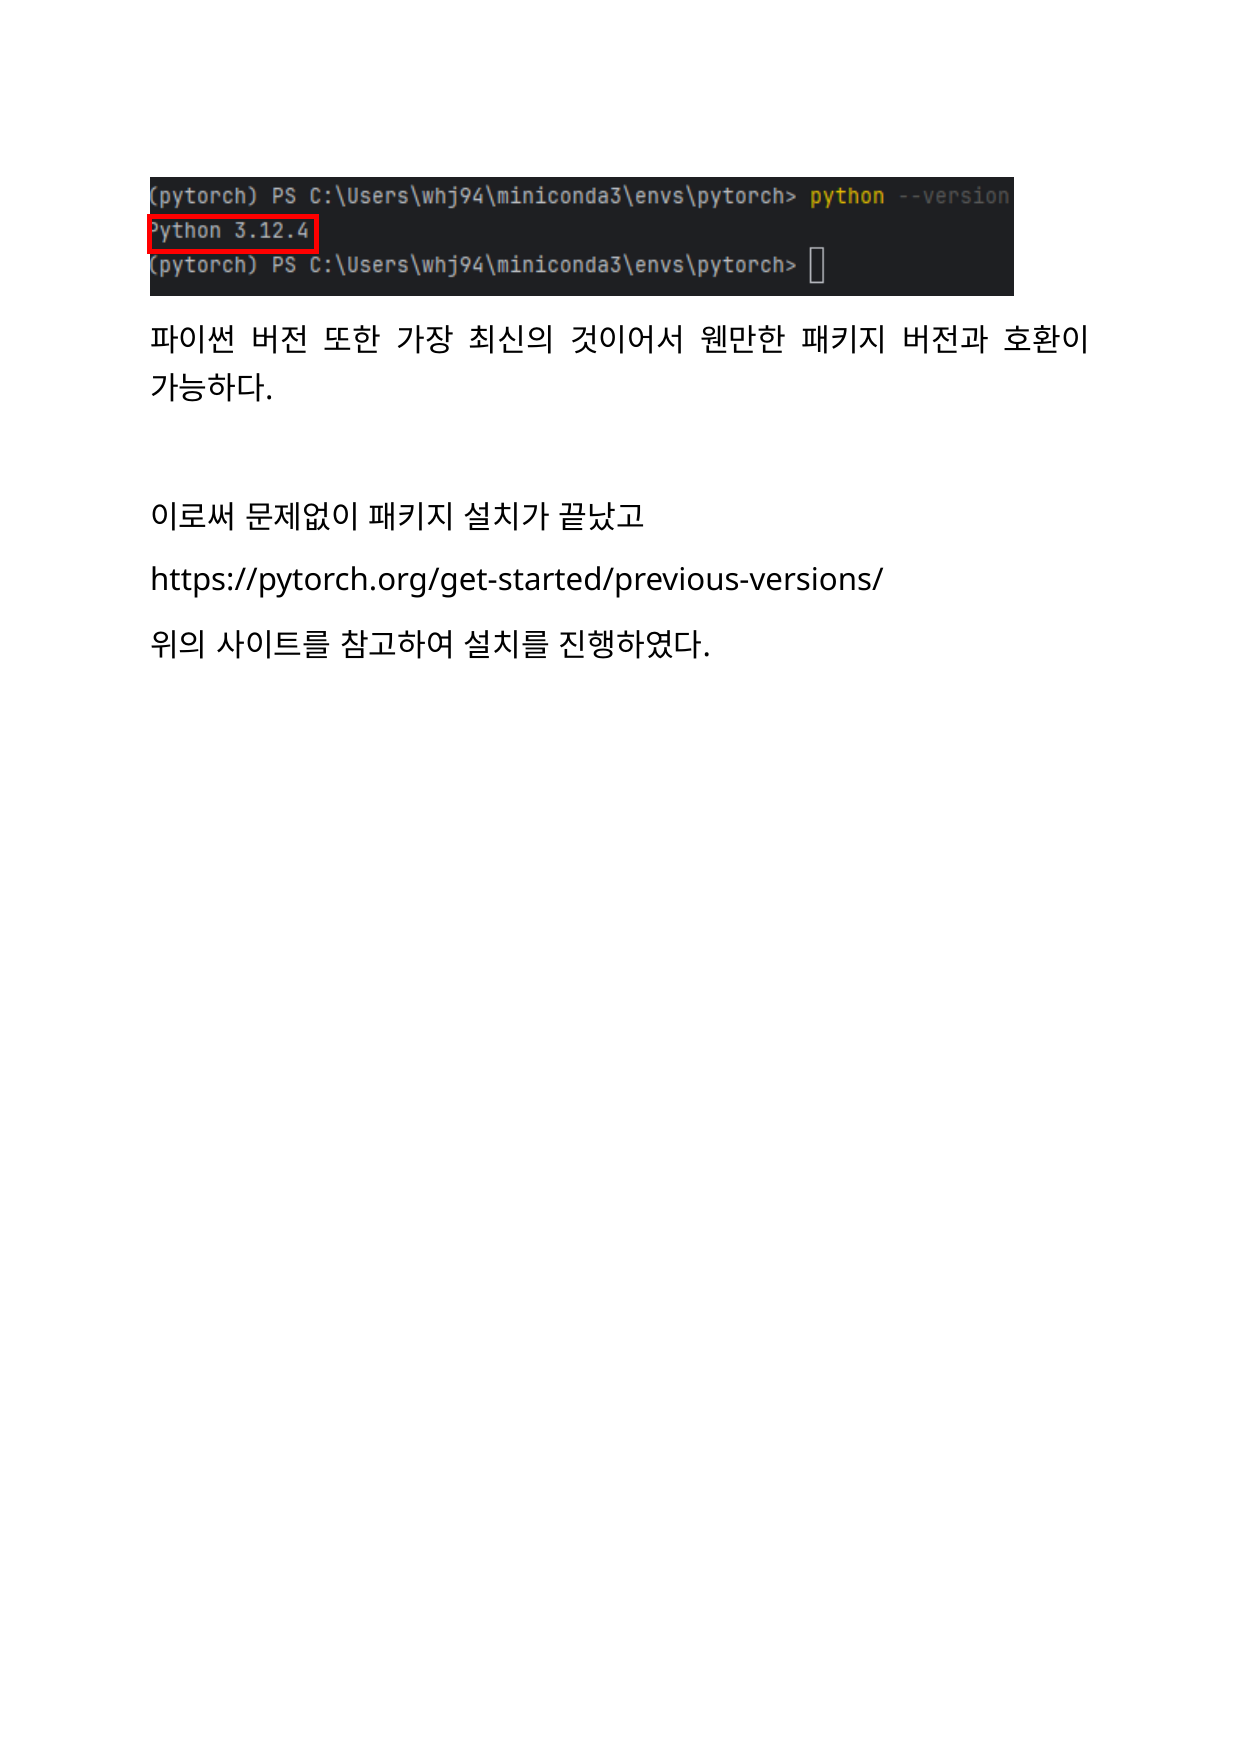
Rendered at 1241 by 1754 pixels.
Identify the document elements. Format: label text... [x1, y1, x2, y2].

text 이로써 문제없이 패키지 설치가 끝났고 [150, 492, 1090, 537]
picture [150, 177, 1014, 296]
text 위의 사이트를 참고하여 설치를 진행하였다. [150, 620, 1090, 665]
text https://pytorch.org/get-started/previous-versions/ [150, 557, 1090, 600]
text 파이썬 버전 또한 가장 최신의 것이어서 웬만한 패키지 버전과 호환이 가능하다. [150, 315, 1090, 409]
picture [152, 219, 314, 249]
